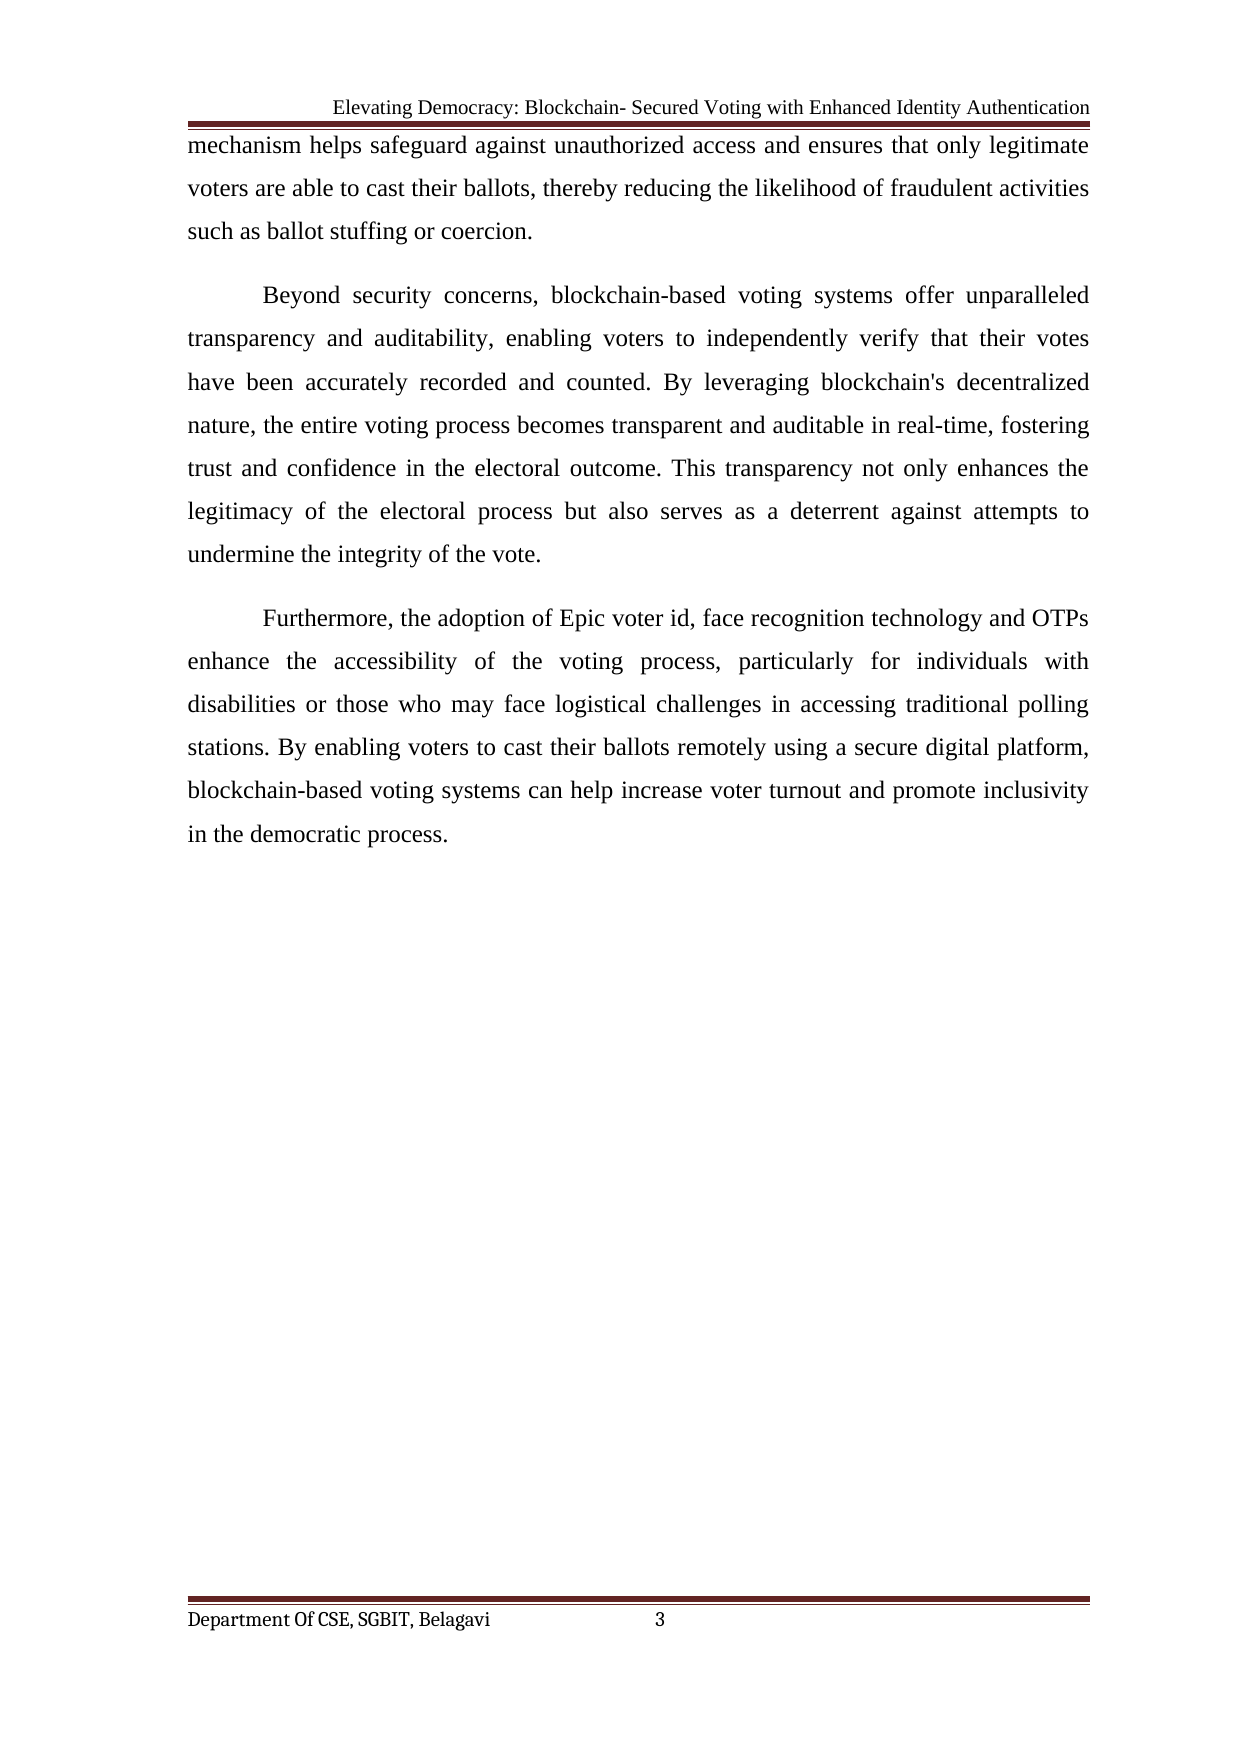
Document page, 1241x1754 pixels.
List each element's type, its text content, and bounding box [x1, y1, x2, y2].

text Beyond security concerns, blockchain-based voting systems offer unparalleled transparency and auditability, enabling voters to independently verify that their votes have been accurately recorded and counted. By leveraging blockchain's decentralized nature, the entire voting process becomes transparent and auditable in real-time, fostering trust and confidence in the electoral outcome. This transparency not only enhances the legitimacy of the electoral process but also serves as a deterrent against attempts to undermine the integrity of the vote. [187, 280, 1090, 568]
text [187, 130, 1090, 245]
text Furthermore, the adoption of Epic voter id, face recognition technology and OTPs enhance the accessibility of the voting process, particularly for individuals with disabilities or those who may face logistical challenges in accessing traditional polling stations. By enabling voters to cast their ballots remotely using a secure digital platform, blockchain-based voting systems can help increase voter turnout and promote inclusivity in the democratic process. [187, 603, 1090, 847]
